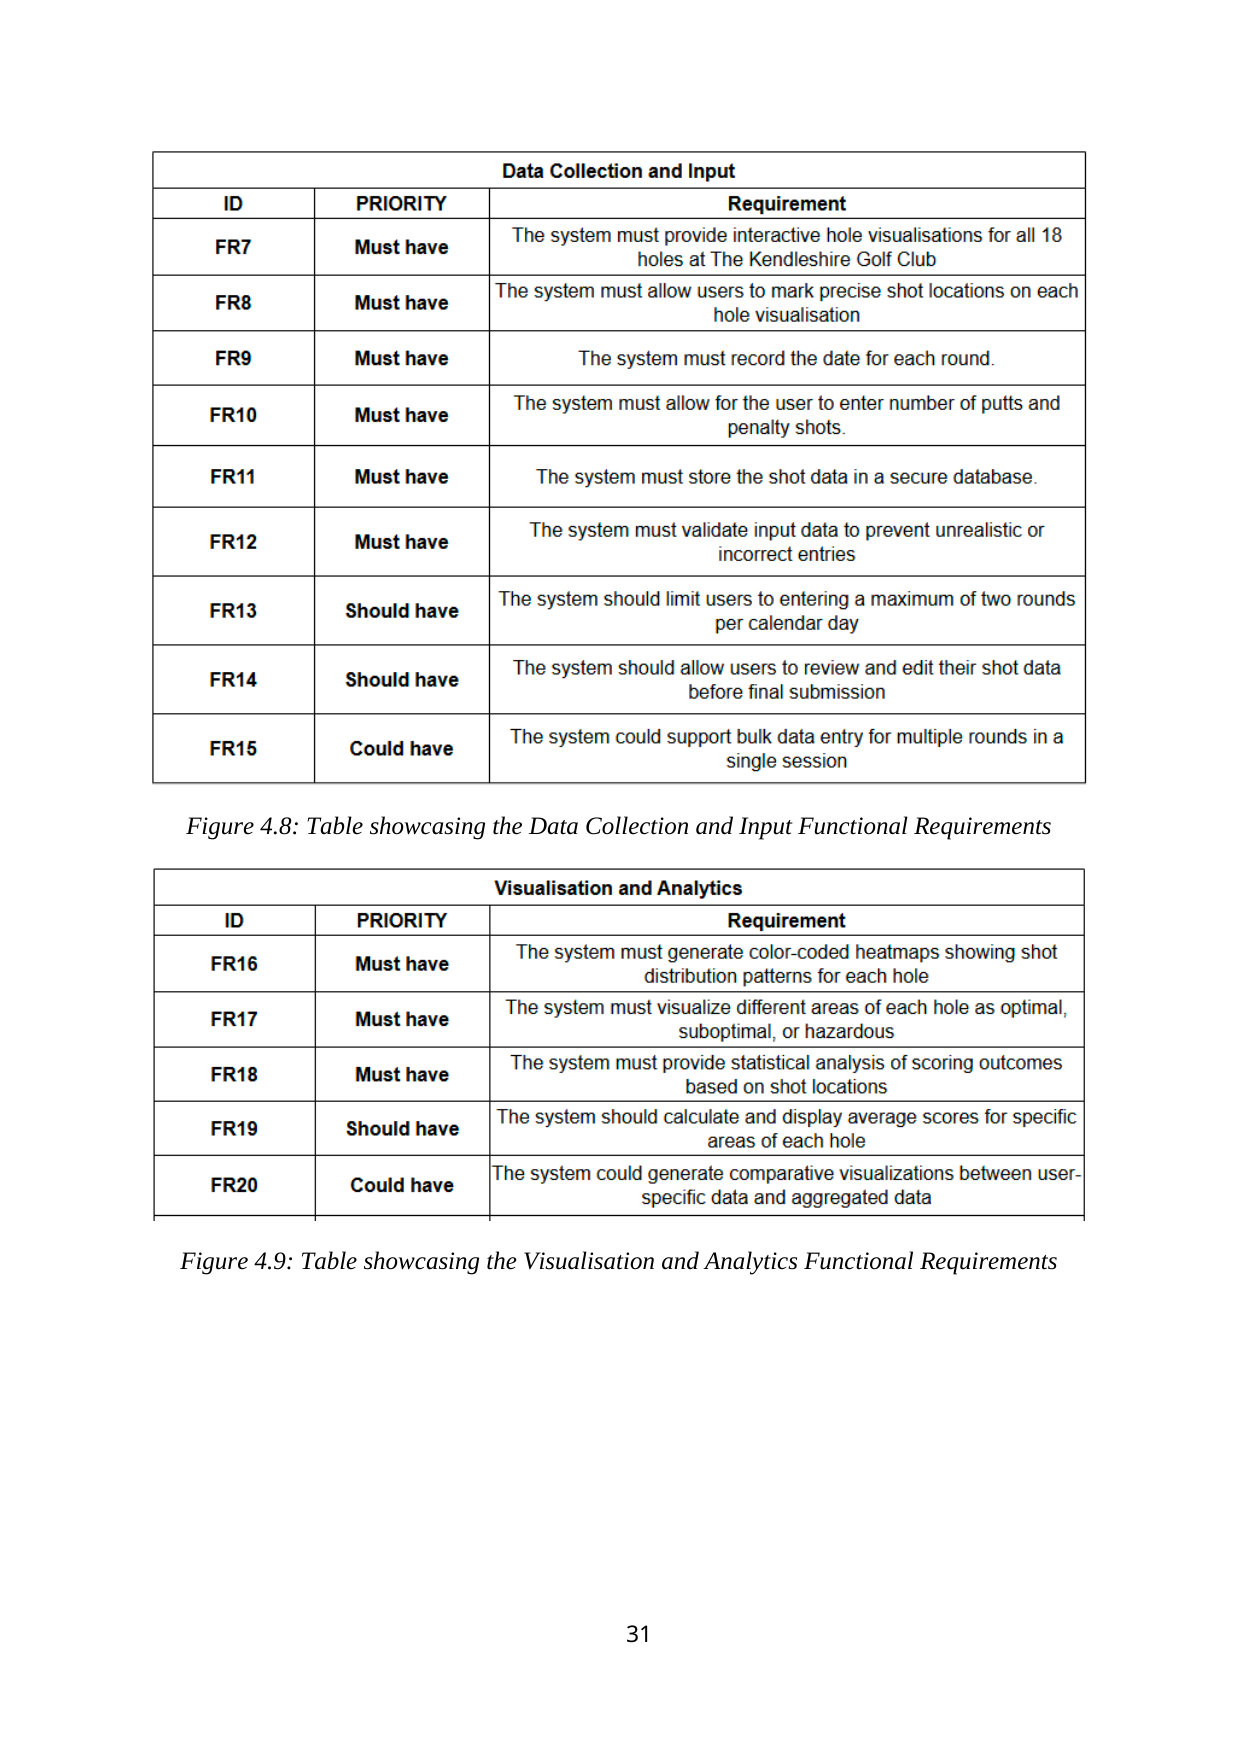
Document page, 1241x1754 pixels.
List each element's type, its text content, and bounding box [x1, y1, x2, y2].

picture [150, 150, 1091, 787]
text Figure 4.9: Table showcasing the Visualisation and Analytics Functional Requirements [150, 1246, 1090, 1275]
text Figure 4.8: Table showcasing the Data Collection and Input Functional Requirements [150, 811, 1090, 840]
picture [150, 865, 1091, 1221]
